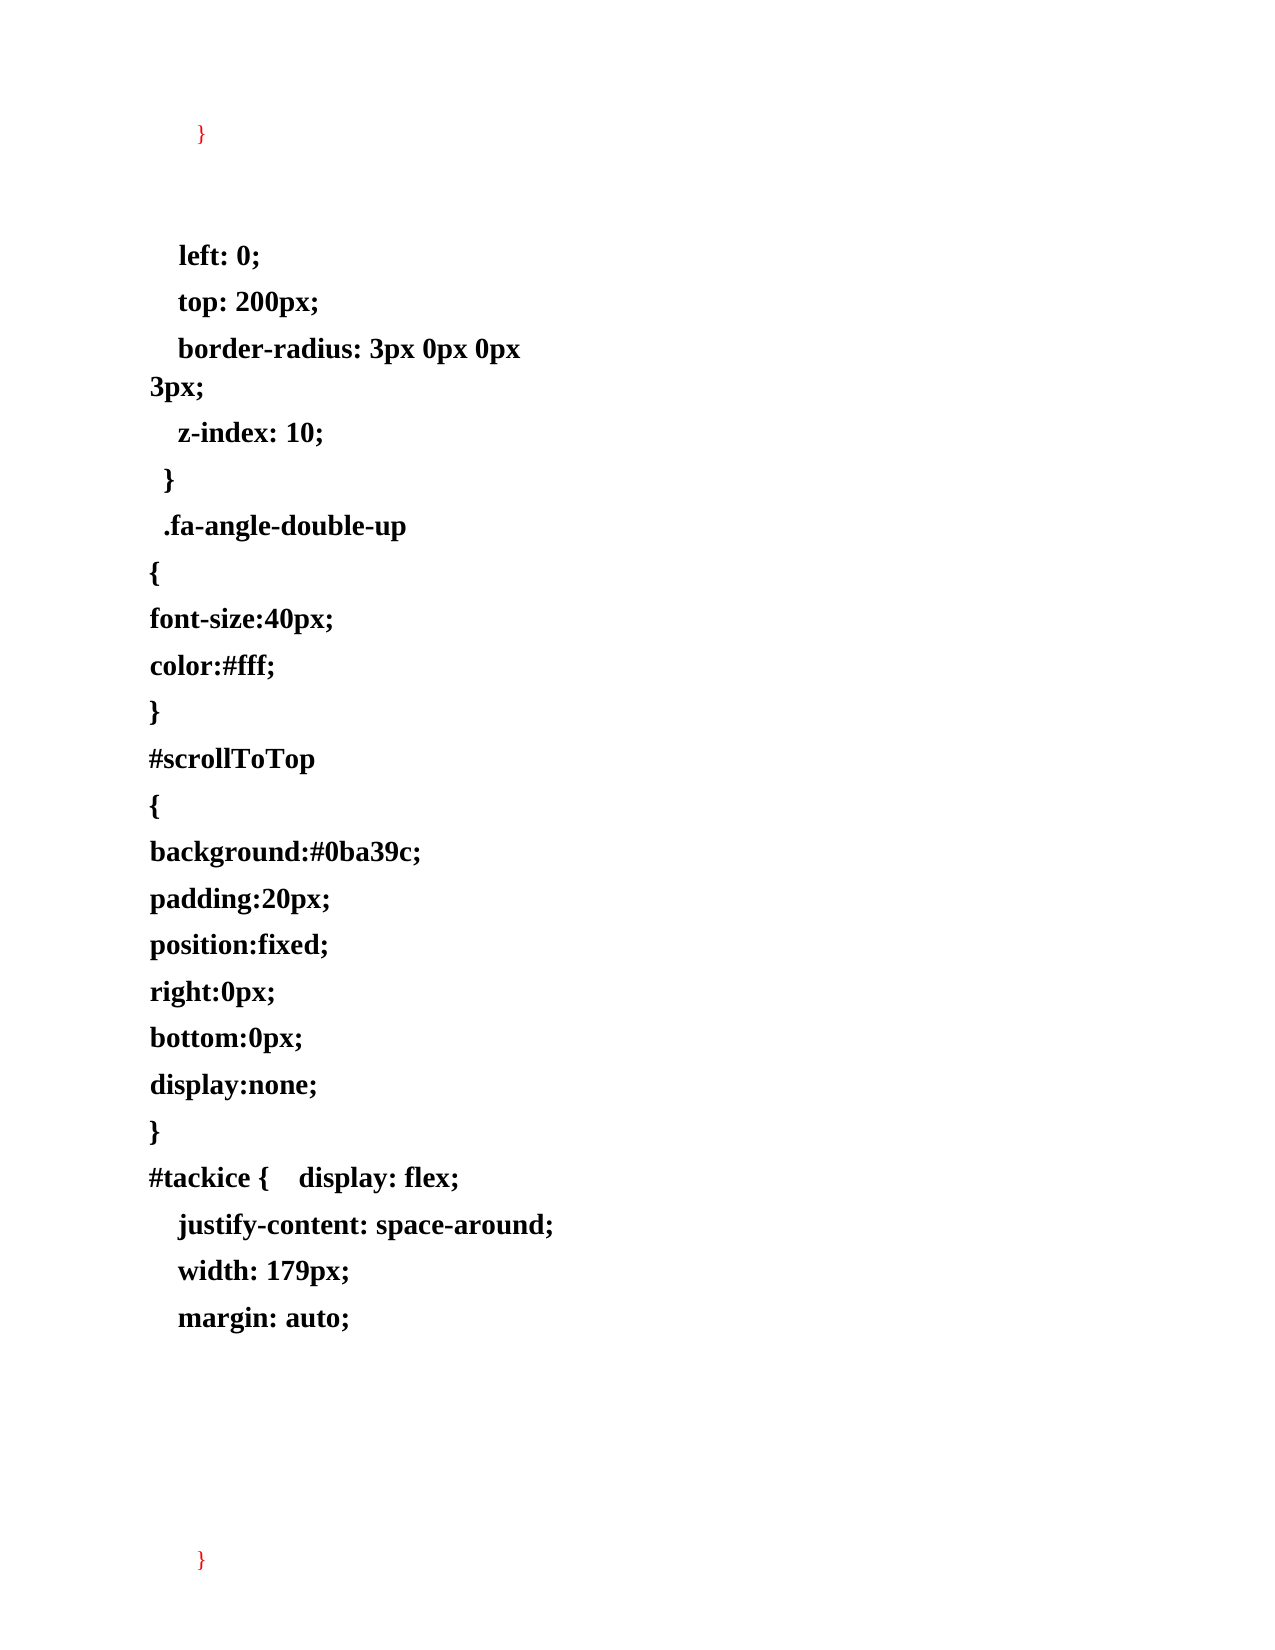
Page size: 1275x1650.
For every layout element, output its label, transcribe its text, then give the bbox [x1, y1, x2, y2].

text } [148, 694, 581, 728]
text right:0px; [148, 974, 581, 1007]
text color:#fff; [148, 648, 581, 682]
text justify-content: space-around; [148, 1207, 581, 1240]
text border-radius: 3px 0px 0px 3px; [148, 331, 581, 402]
text z-index: 10; [148, 415, 581, 449]
text } [148, 462, 581, 495]
text bottom:0px; [148, 1021, 581, 1054]
text #tackice { display: flex; [148, 1160, 581, 1194]
text width: 179px; [148, 1253, 581, 1287]
text padding:20px; [148, 881, 581, 914]
text #scrollToTop [148, 741, 581, 775]
text font-size:40px; [148, 601, 581, 635]
text { [148, 788, 581, 821]
text left: 0; [148, 238, 581, 272]
text background:#0ba39c; [148, 834, 581, 868]
text margin: auto; [148, 1300, 581, 1333]
text position:fixed; [148, 927, 581, 961]
text { [148, 555, 581, 588]
text } [148, 1114, 581, 1147]
text top: 200px; [148, 284, 581, 318]
text display:none; [148, 1067, 581, 1101]
text .fa-angle-double-up [148, 508, 581, 542]
